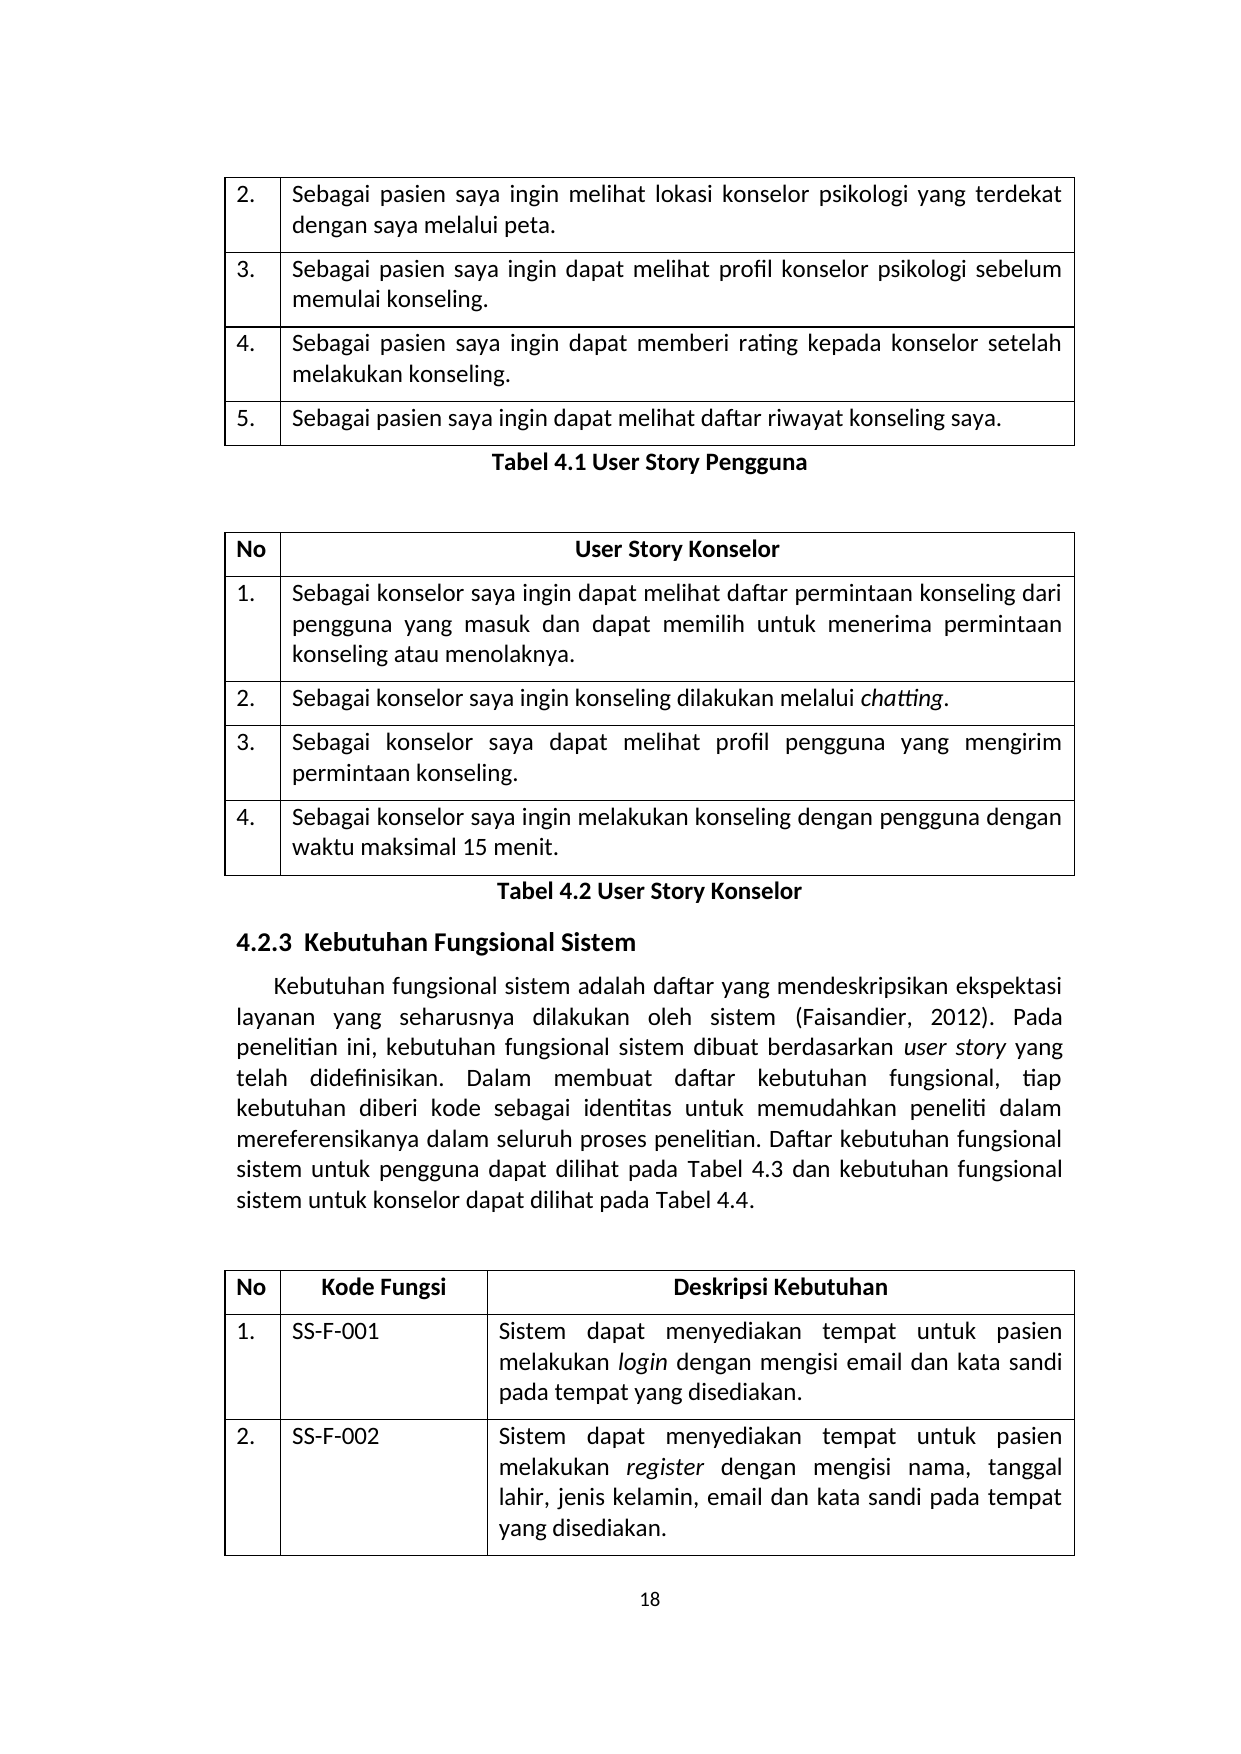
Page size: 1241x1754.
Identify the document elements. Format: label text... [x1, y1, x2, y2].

table_cell Sistem dapat menyediakan tempat untuk pasien melakukan login dengan mengisi email dan kata sandi pada tempat yang disediakan. [488, 1315, 1074, 1419]
table_cell 2. [226, 178, 280, 252]
table_header No [226, 533, 280, 576]
table_cell Sebagai konselor saya dapat melihat profil pengguna yang mengirim permintaan konseling. [281, 726, 1074, 800]
table_header Kode Fungsi [281, 1271, 487, 1314]
text Tabel 4.1 User Story Pengguna [236, 446, 1063, 477]
table_cell SS-F-002 [281, 1420, 487, 1555]
table_cell 3. [226, 726, 280, 800]
table_cell Sebagai konselor saya ingin dapat melihat daftar permintaan konseling dari pengguna yang masuk dan dapat memilih untuk menerima permintaan konseling atau menolaknya. [281, 577, 1074, 681]
table_cell Sebagai konselor saya ingin konseling dilakukan melalui chatting. [281, 682, 1074, 725]
table_cell SS-F-001 [281, 1315, 487, 1419]
table_cell Sebagai konselor saya ingin melakukan konseling dengan pengguna dengan waktu maksimal 15 menit. [281, 801, 1074, 874]
table_header User Story Konselor [281, 533, 1074, 576]
table_cell 2. [226, 682, 280, 725]
table_cell 5. [226, 402, 280, 445]
table_cell Sebagai pasien saya ingin dapat memberi rating kepada konselor setelah melakukan konseling. [281, 328, 1074, 401]
table_cell 2. [226, 1420, 280, 1555]
table_cell Sebagai pasien saya ingin dapat melihat daftar riwayat konseling saya. [281, 402, 1074, 445]
table_cell Sebagai pasien saya ingin dapat melihat profil konselor psikologi sebelum memulai konseling. [281, 253, 1074, 326]
subtitle Kebutuhan Fungsional Sistem [236, 925, 1063, 958]
table_cell 3. [226, 253, 280, 326]
table_cell Sistem dapat menyediakan tempat untuk pasien melakukan register dengan mengisi nama, tanggal lahir, jenis kelamin, email dan kata sandi pada tempat yang disediakan. [488, 1420, 1074, 1555]
table_header No [226, 1271, 280, 1314]
table_cell 1. [226, 1315, 280, 1419]
text Kebutuhan fungsional sistem adalah daftar yang mendeskripsikan ekspektasi layanan yang seharusnya dilakukan oleh sistem (Faisandier, 2012). Pada penelitian ini, kebutuhan fungsional sistem dibuat berdasarkan user story yang telah didefinisikan. Dalam membuat daftar kebutuhan fungsional, tiap kebutuhan diberi kode sebagai identitas untuk memudahkan peneliti dalam mereferensikanya dalam seluruh proses penelitian. Daftar kebutuhan fungsional sistem untuk pengguna dapat dilihat pada Tabel 4.3 dan kebutuhan fungsional sistem untuk konselor dapat dilihat pada Tabel 4.4. [236, 970, 1063, 1214]
text Tabel 4.2 User Story Konselor [236, 876, 1063, 906]
table_header Deskripsi Kebutuhan [488, 1271, 1074, 1314]
table_cell Sebagai pasien saya ingin melihat lokasi konselor psikologi yang terdekat dengan saya melalui peta. [281, 178, 1074, 252]
table_cell 4. [226, 801, 280, 874]
table_cell 1. [226, 577, 280, 681]
table_cell 4. [226, 328, 280, 401]
